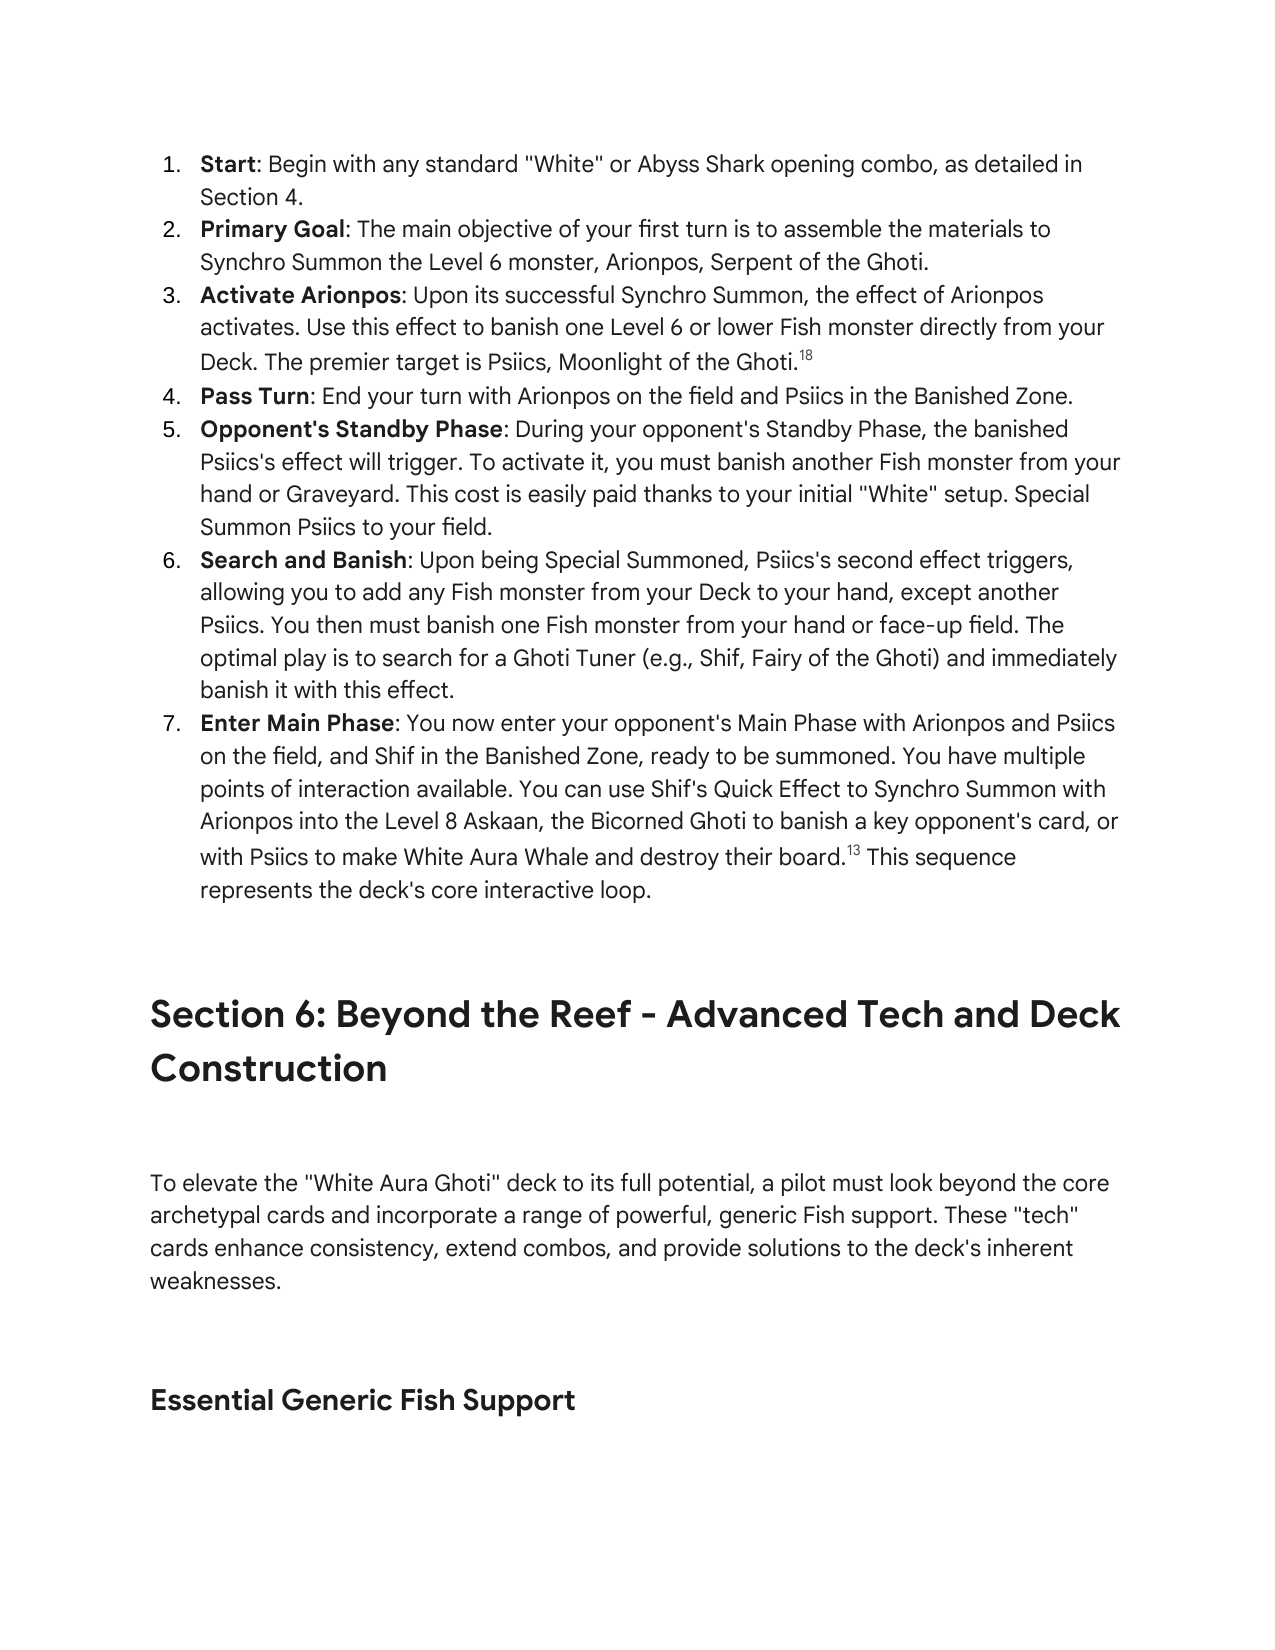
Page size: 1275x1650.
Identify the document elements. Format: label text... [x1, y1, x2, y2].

list Primary Goal: The main objective of your first turn is to assemble the materials to Synchro Summon the Level 6 monster, Arionpos, Serpent of the Ghoti. [162, 215, 1125, 277]
list Opponent's Standby Phase: During your opponent's Standby Phase, the banished Psiics's effect will trigger. To activate it, you must banish another Fish monster from your hand or Graveyard. This cost is easily paid thanks to your initial "White" setup. Special Summon Psiics to your field. [162, 415, 1125, 542]
list Start: Begin with any standard "White" or Abyss Shark opening combo, as detailed in Section 4. [162, 150, 1125, 211]
subtitle Essential Generic Fish Support [150, 1382, 1125, 1419]
list Activate Arionpos: Upon its successful Synchro Summon, the effect of Arionpos activates. Use this effect to banish one Level 6 or lower Fish monster directly from your Deck. The premier target is Psiics, Moonlight of the Ghoti.18 [162, 281, 1125, 378]
list Enter Main Phase: You now enter your opponent's Main Phase with Arionpos and Psiics on the field, and Shif in the Banished Zone, ready to be summoned. You have multiple points of interaction available. You can use Shif's Quick Effect to Synchro Summon with Arionpos into the Level 8 Askaan, the Bicorned Ghoti to banish a key opponent's card, or with Psiics to make White Aura Whale and destroy their board.13 This sequence represents the deck's core interactive loop. [162, 709, 1125, 905]
text To elevate the "White Aura Ghoti" deck to its full potential, a pilot must look beyond the core archetypal cards and incorporate a range of powerful, generic Fish support. These "tech" cards enhance consistency, extend combos, and provide solutions to the deck's inherent weaknesses. [150, 1169, 1125, 1296]
list Pass Turn: End your turn with Arionpos on the field and Psiics in the Banished Zone. [162, 382, 1125, 411]
subtitle Section 6: Beyond the Reef - Advanced Tech and Deck Construction [150, 991, 1125, 1092]
list Search and Banish: Upon being Special Summoned, Psiics's second effect triggers, allowing you to add any Fish monster from your Deck to your hand, except another Psiics. You then must banish one Fish monster from your hand or face-up field. The optimal play is to search for a Ghoti Tuner (e.g., Shif, Fairy of the Ghoti) and immediately banish it with this effect. [162, 546, 1125, 706]
